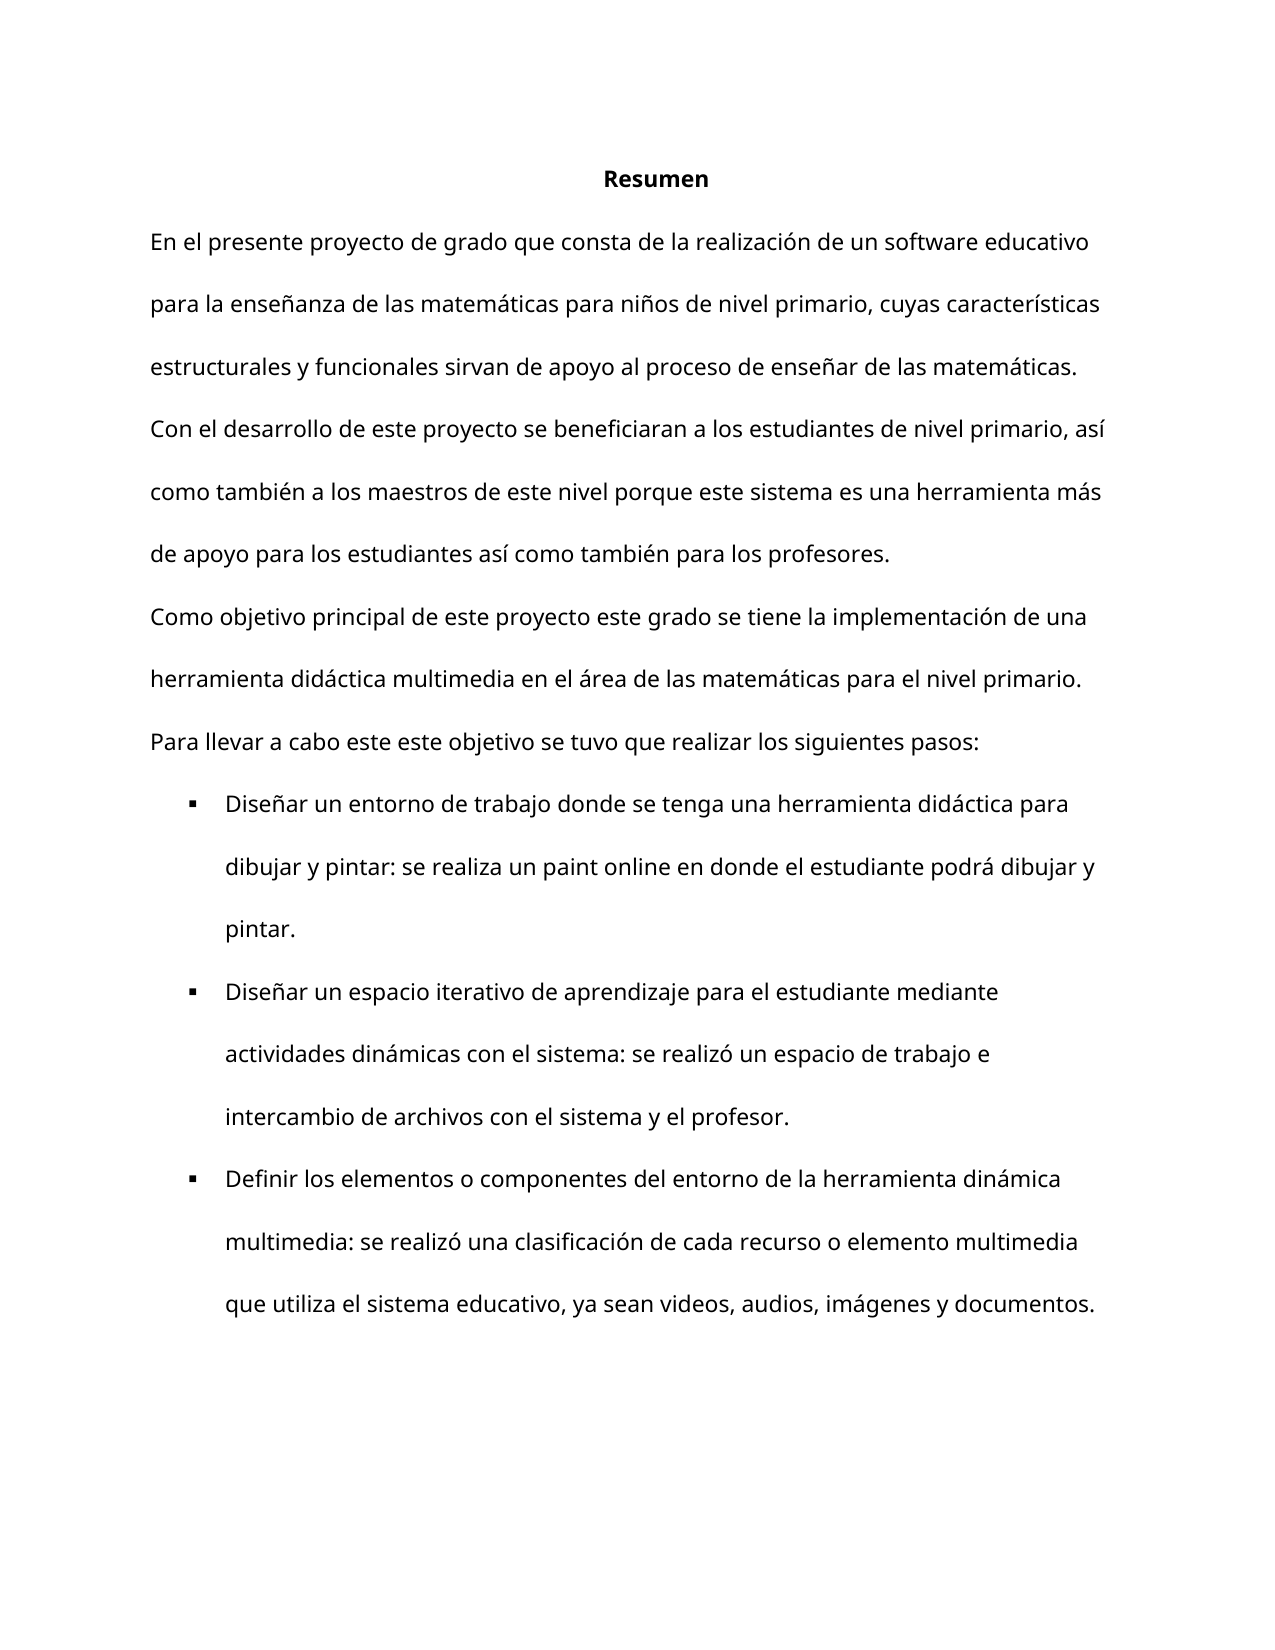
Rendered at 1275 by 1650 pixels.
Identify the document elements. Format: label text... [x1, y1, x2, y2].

list Diseñar un entorno de trabajo donde se tenga una herramienta didáctica para dibujar y pintar: se realiza un paint online en donde el estudiante podrá dibujar y pintar. [187, 788, 1125, 944]
subtitle Resumen [187, 163, 1125, 194]
text Con el desarrollo de este proyecto se beneficiaran a los estudiantes de nivel primario, así como también a los maestros de este nivel porque este sistema es una herramienta más de apoyo para los estudiantes así como también para los profesores. [150, 413, 1125, 569]
list Definir los elementos o componentes del entorno de la herramienta dinámica multimedia: se realizó una clasificación de cada recurso o elemento multimedia que utiliza el sistema educativo, ya sean videos, audios, imágenes y documentos. [187, 1163, 1125, 1319]
text Como objetivo principal de este proyecto este grado se tiene la implementación de una herramienta didáctica multimedia en el área de las matemáticas para el nivel primario. [150, 601, 1125, 694]
text Para llevar a cabo este este objetivo se tuvo que realizar los siguientes pasos: [150, 726, 1125, 757]
text En el presente proyecto de grado que consta de la realización de un software educativo para la enseñanza de las matemáticas para niños de nivel primario, cuyas características estructurales y funcionales sirvan de apoyo al proceso de enseñar de las matemáticas. [150, 226, 1125, 382]
list Diseñar un espacio iterativo de aprendizaje para el estudiante mediante actividades dinámicas con el sistema: se realizó un espacio de trabajo e intercambio de archivos con el sistema y el profesor. [187, 976, 1125, 1132]
